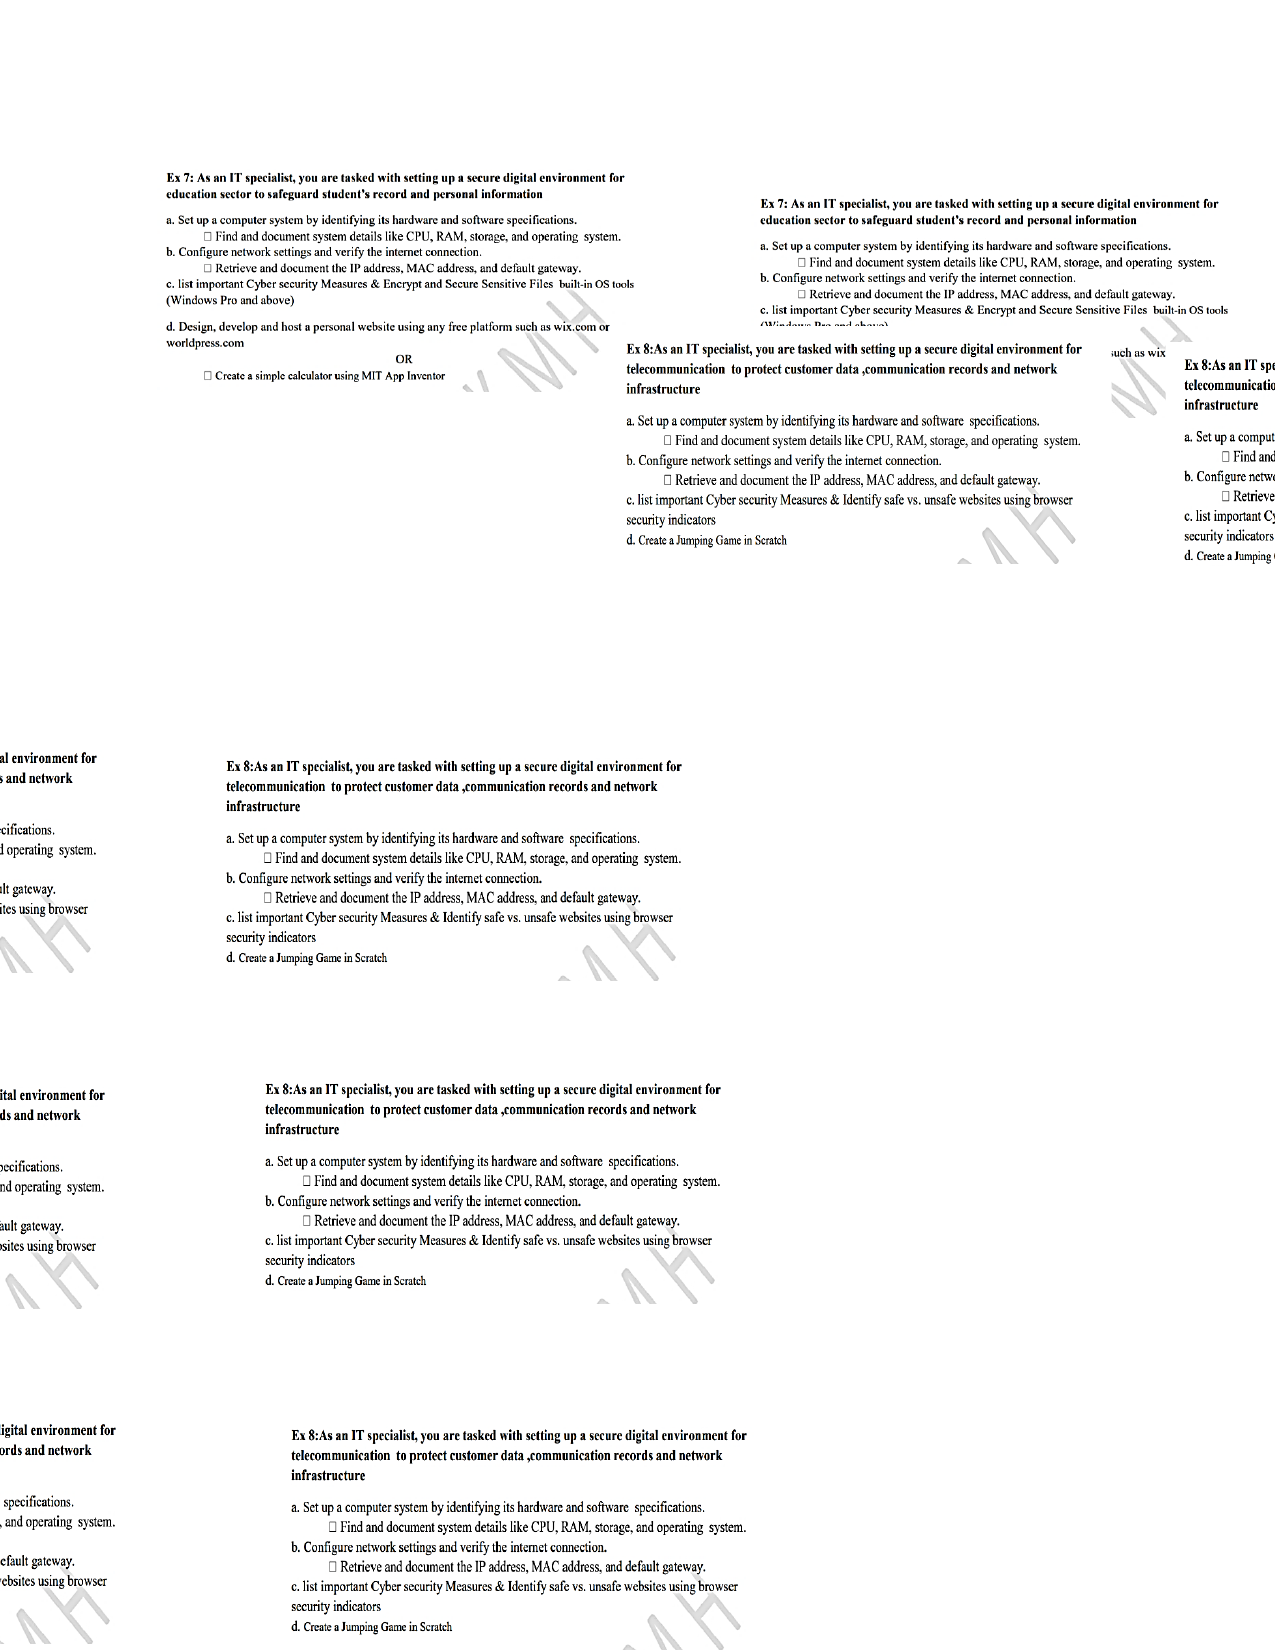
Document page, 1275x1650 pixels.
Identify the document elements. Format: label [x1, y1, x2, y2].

picture [272, 1412, 777, 1650]
picture [246, 1066, 750, 1304]
picture [0, 735, 127, 973]
picture [146, 151, 1275, 579]
picture [0, 1407, 145, 1644]
picture [208, 743, 712, 981]
picture [0, 1072, 135, 1309]
